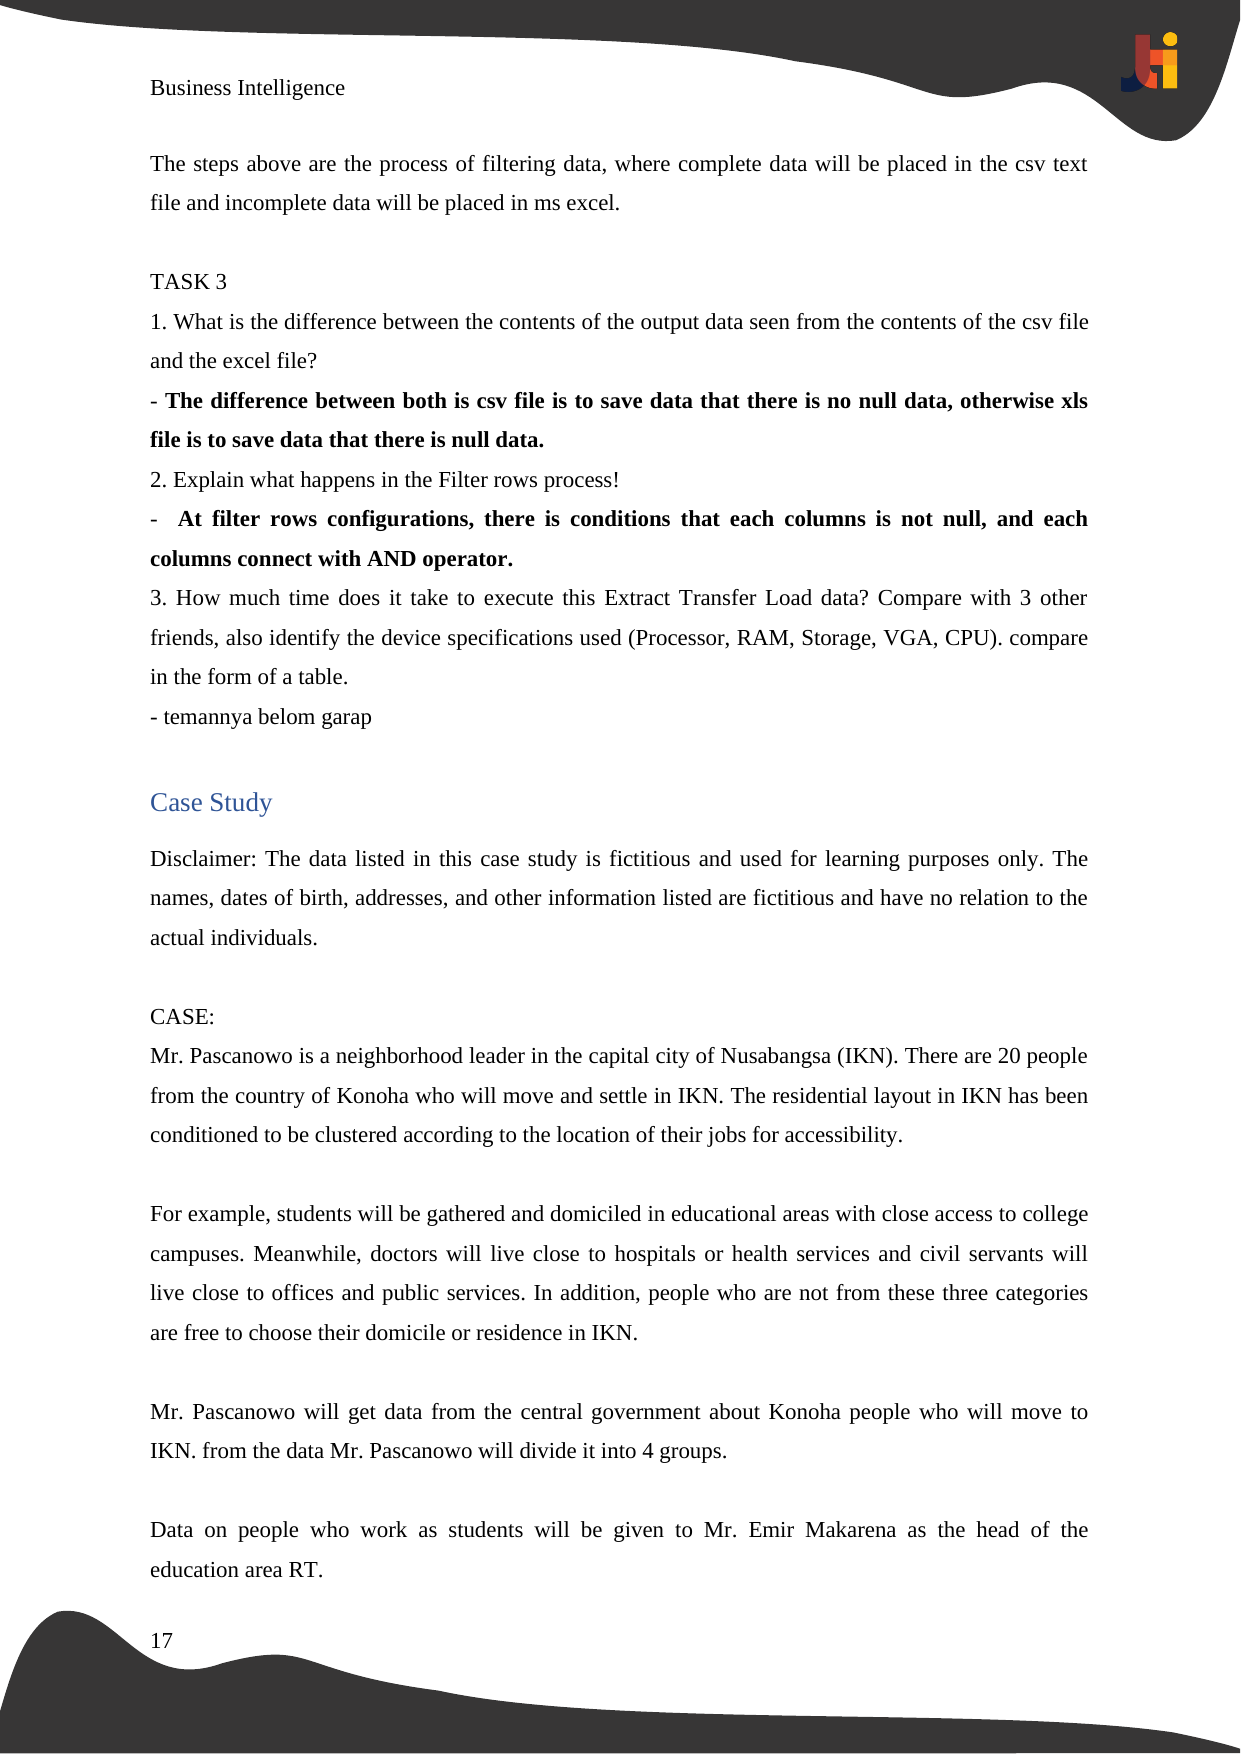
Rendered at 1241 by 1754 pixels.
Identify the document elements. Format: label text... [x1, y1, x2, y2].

text Mr. Pascanowo is a neighborhood leader in the capital city of Nusabangsa (IKN). There are 20 people from the country of Konoha who will move and settle in IKN. The residential layout in IKN has been conditioned to be clustered according to the location of their jobs for accessibility. [150, 1042, 1090, 1148]
text 2. Explain what happens in the Filter rows process! [150, 466, 1090, 492]
text - temannya belom garap [150, 703, 1090, 729]
subtitle Case Study [150, 786, 1090, 817]
text TASK 3 [150, 268, 1090, 295]
text 1. What is the difference between the contents of the output data seen from the contents of the csv file and the excel file? [150, 308, 1090, 374]
text Data on people who work as students will be given to Mr. Emir Makarena as the head of the education area RT. [150, 1516, 1090, 1582]
text Mr. Pascanowo will get data from the central government about Konoha people who will move to IKN. from the data Mr. Pascanowo will divide it into 4 groups. [150, 1398, 1090, 1463]
text The steps above are the process of filtering data, where complete data will be placed in the csv text file and incomplete data will be placed in ms excel. [150, 150, 1090, 216]
text 3. How much time does it take to execute this Extract Transfer Load data? Compare with 3 other friends, also identify the device specifications used (Processor, RAM, Storage, VGA, CPU). compare in the form of a table. [150, 584, 1090, 689]
picture [1121, 32, 1178, 92]
text Disclaimer: The data listed in this case study is fictitious and used for learning purposes only. The names, dates of birth, addresses, and other information listed are fictitious and have no relation to the actual individuals. [150, 845, 1090, 950]
text - At filter rows configurations, there is conditions that each columns is not null, and each columns connect with AND operator. [150, 505, 1090, 571]
text CASE: [150, 1003, 1090, 1029]
text For example, students will be gathered and domiciled in educational areas with close access to college campuses. Meanwhile, doctors will live close to hospitals or health services and civil servants will live close to offices and public services. In addition, people who are not from these three categories are free to choose their domicile or residence in IKN. [150, 1200, 1090, 1345]
text - The difference between both is csv file is to save data that there is no null data, otherwise xls file is to save data that there is null data. [150, 387, 1090, 453]
